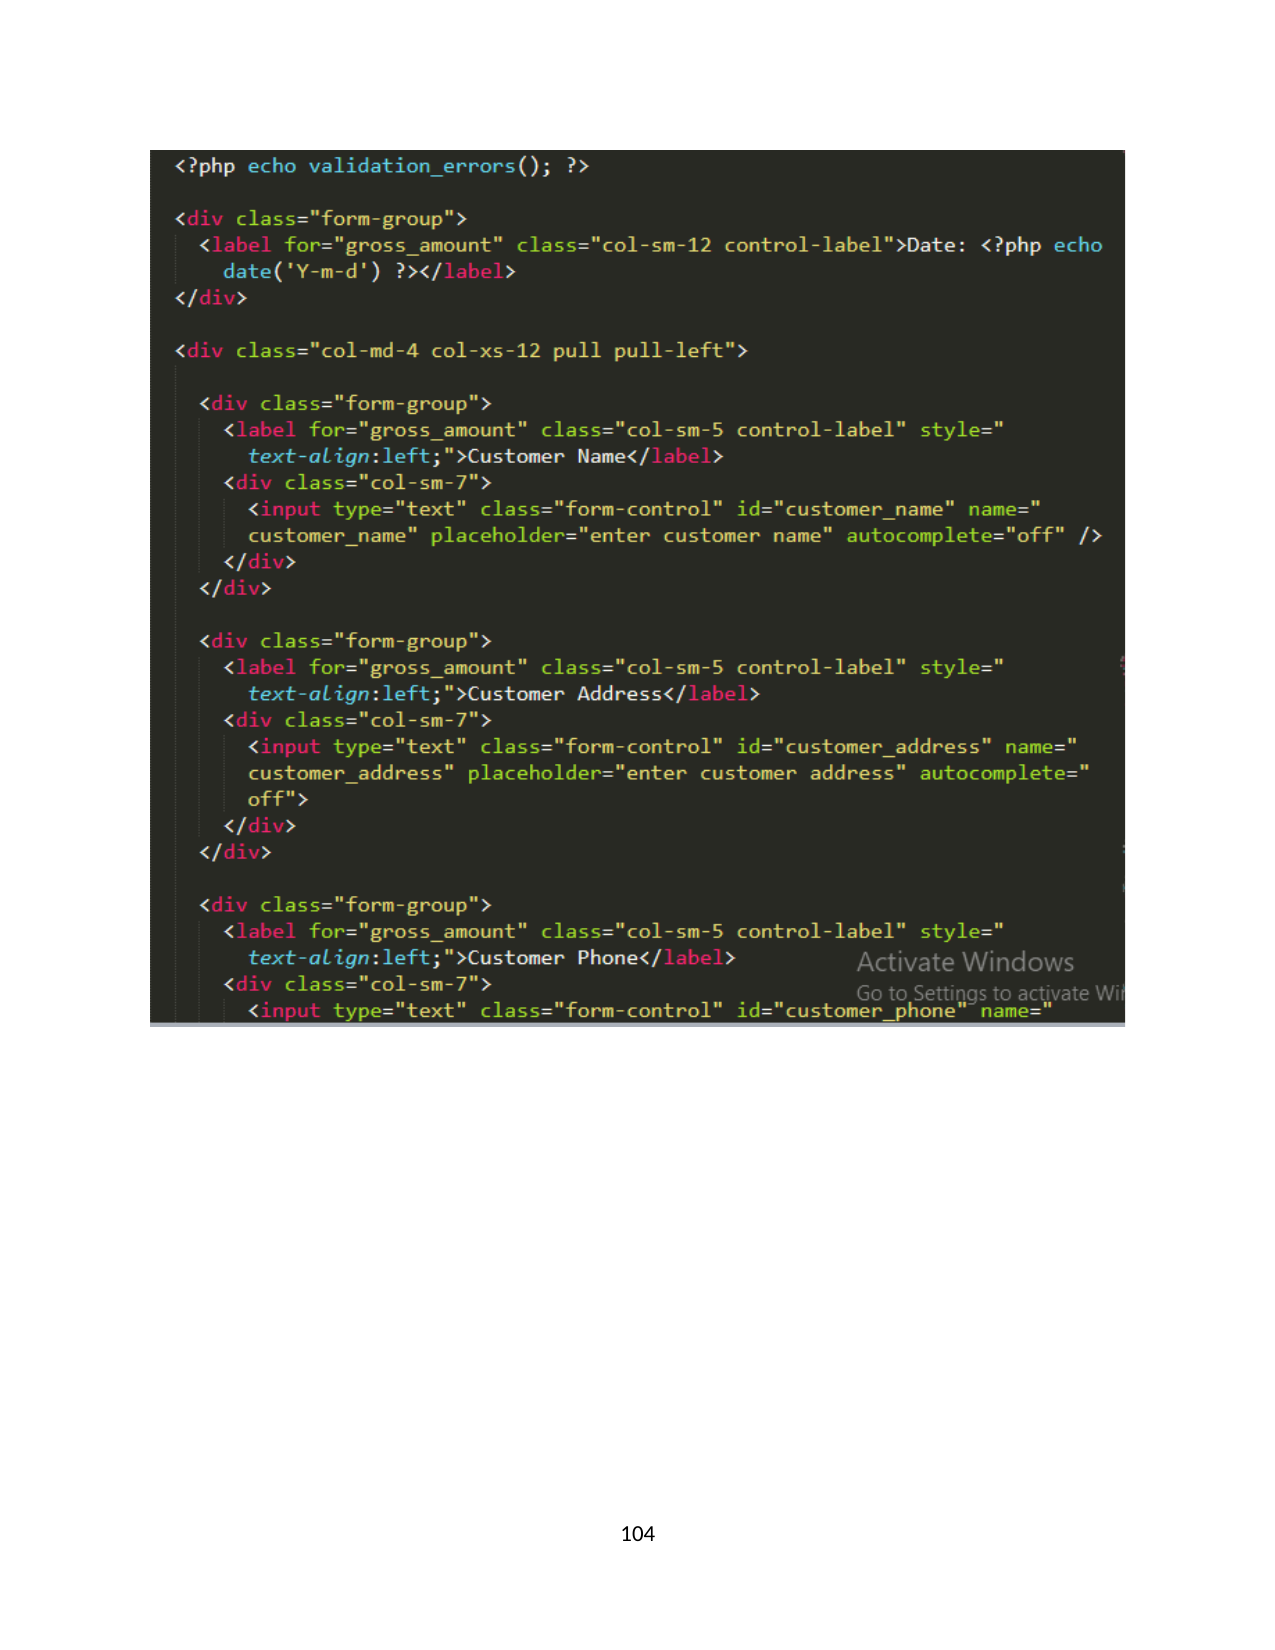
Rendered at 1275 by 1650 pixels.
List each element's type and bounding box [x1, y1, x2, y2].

picture [150, 150, 1125, 1027]
